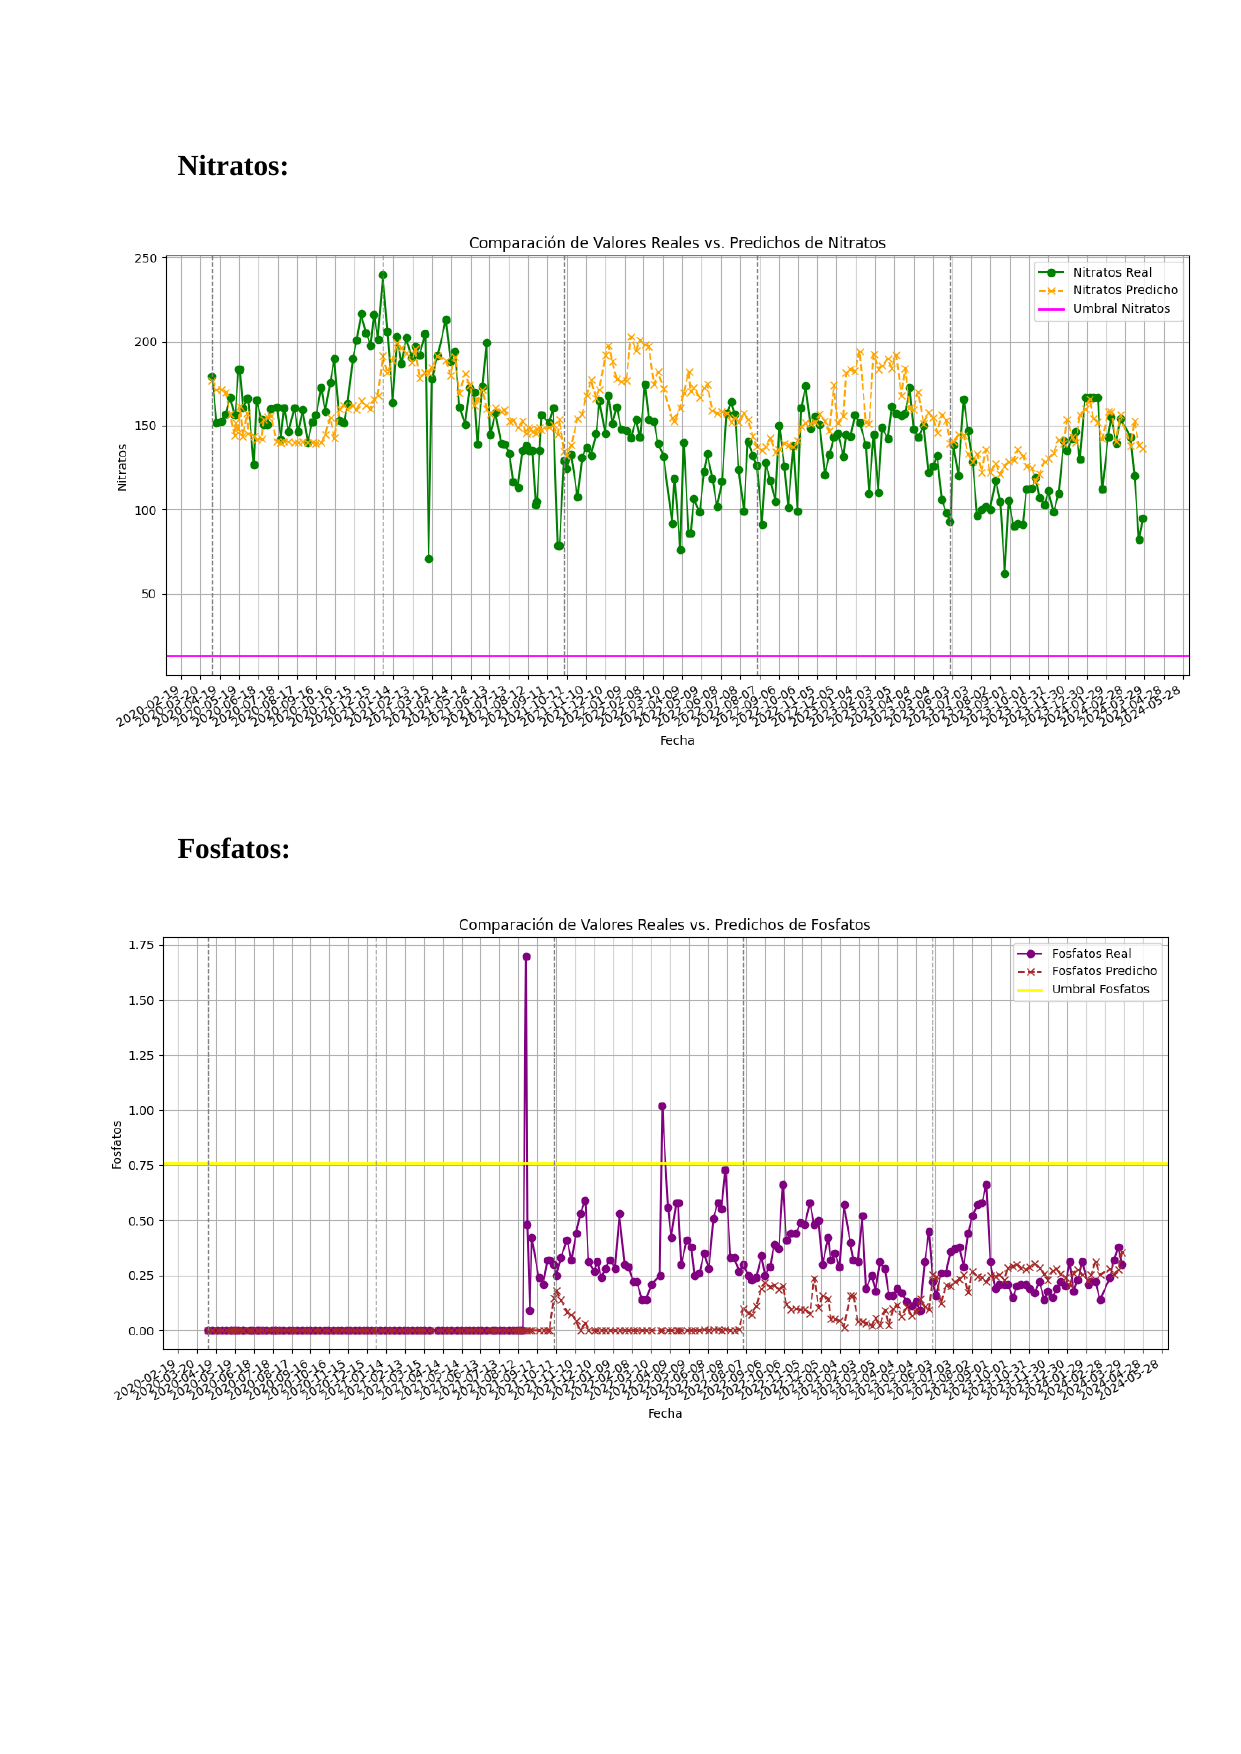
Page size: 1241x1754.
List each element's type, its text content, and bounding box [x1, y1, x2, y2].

picture [0, 181, 1241, 798]
picture [0, 864, 1241, 1470]
text Fosfatos: [177, 831, 1063, 864]
text Nitratos: [177, 148, 1063, 181]
